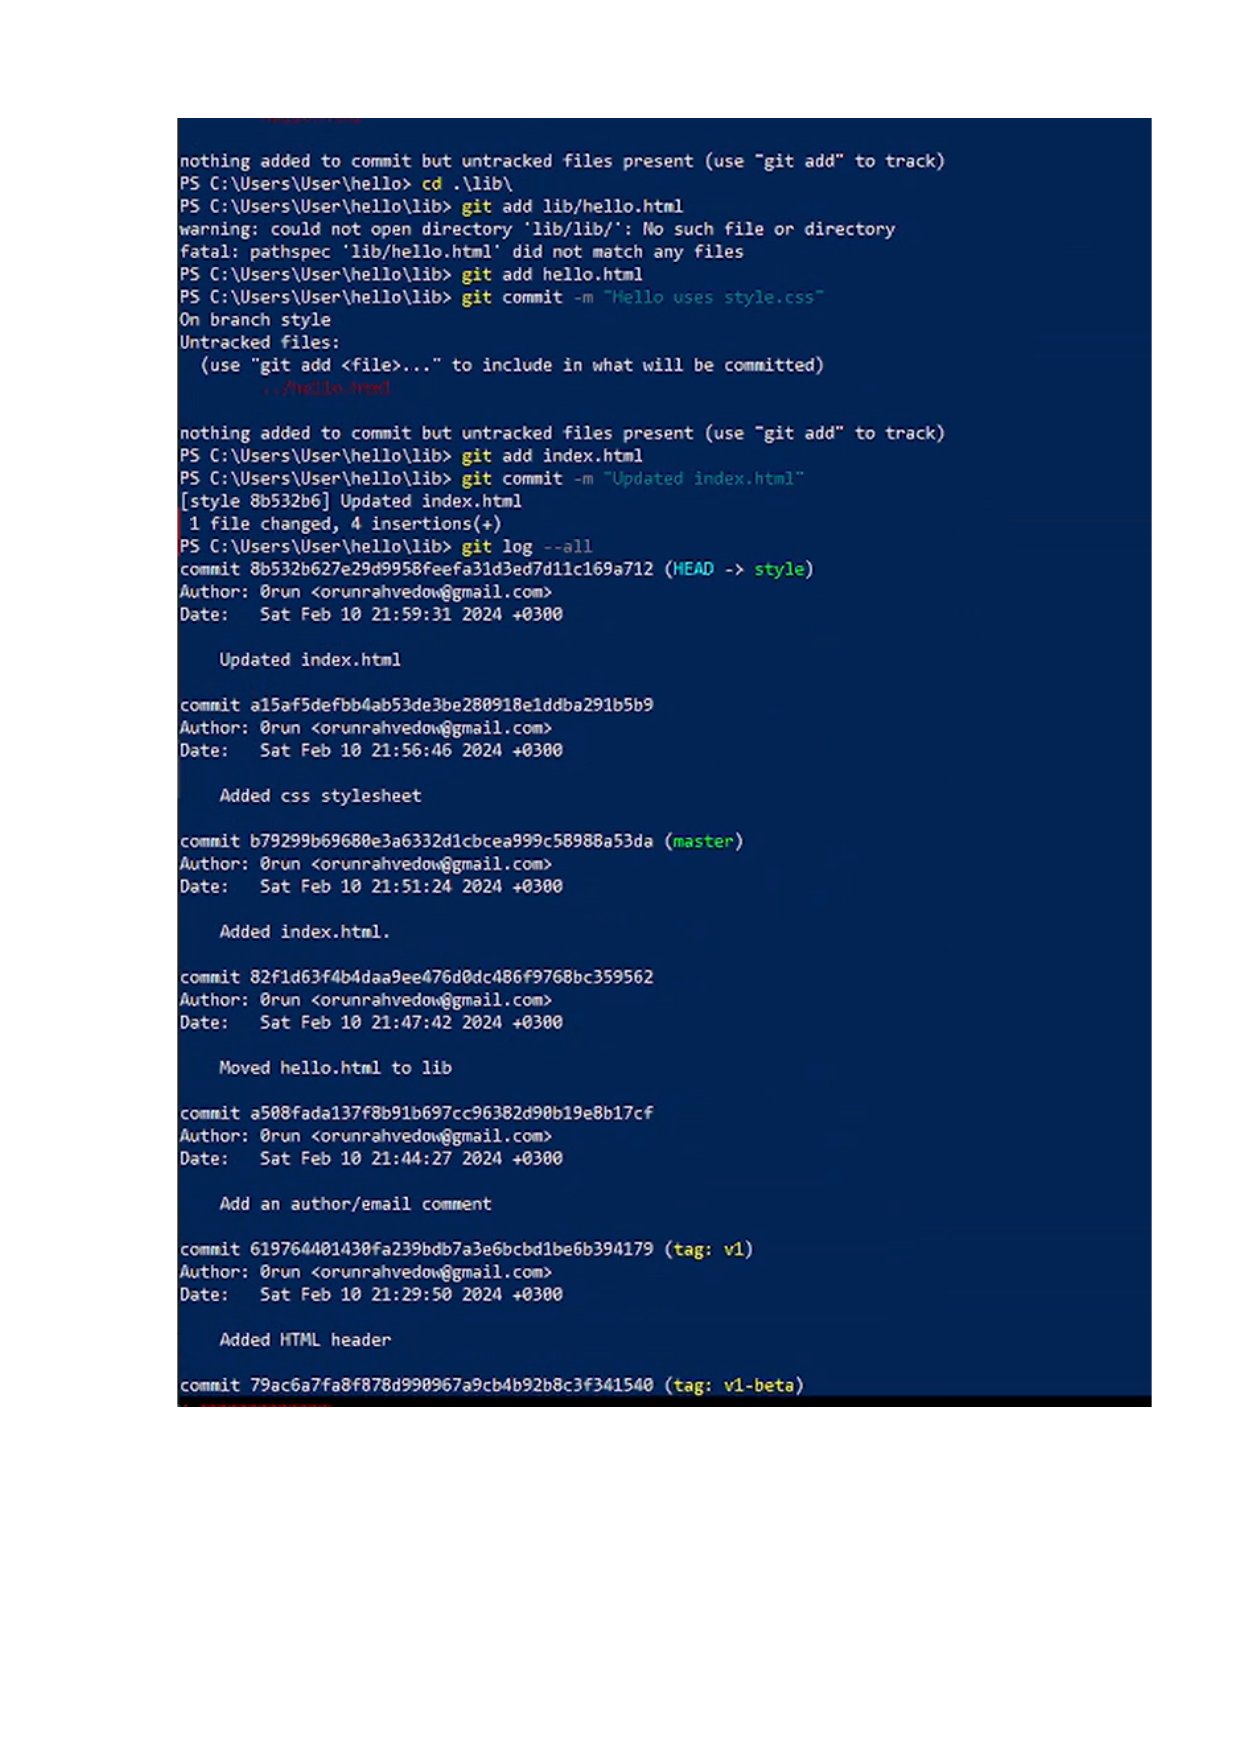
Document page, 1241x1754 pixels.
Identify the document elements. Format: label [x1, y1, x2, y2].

picture [177, 118, 1152, 1407]
